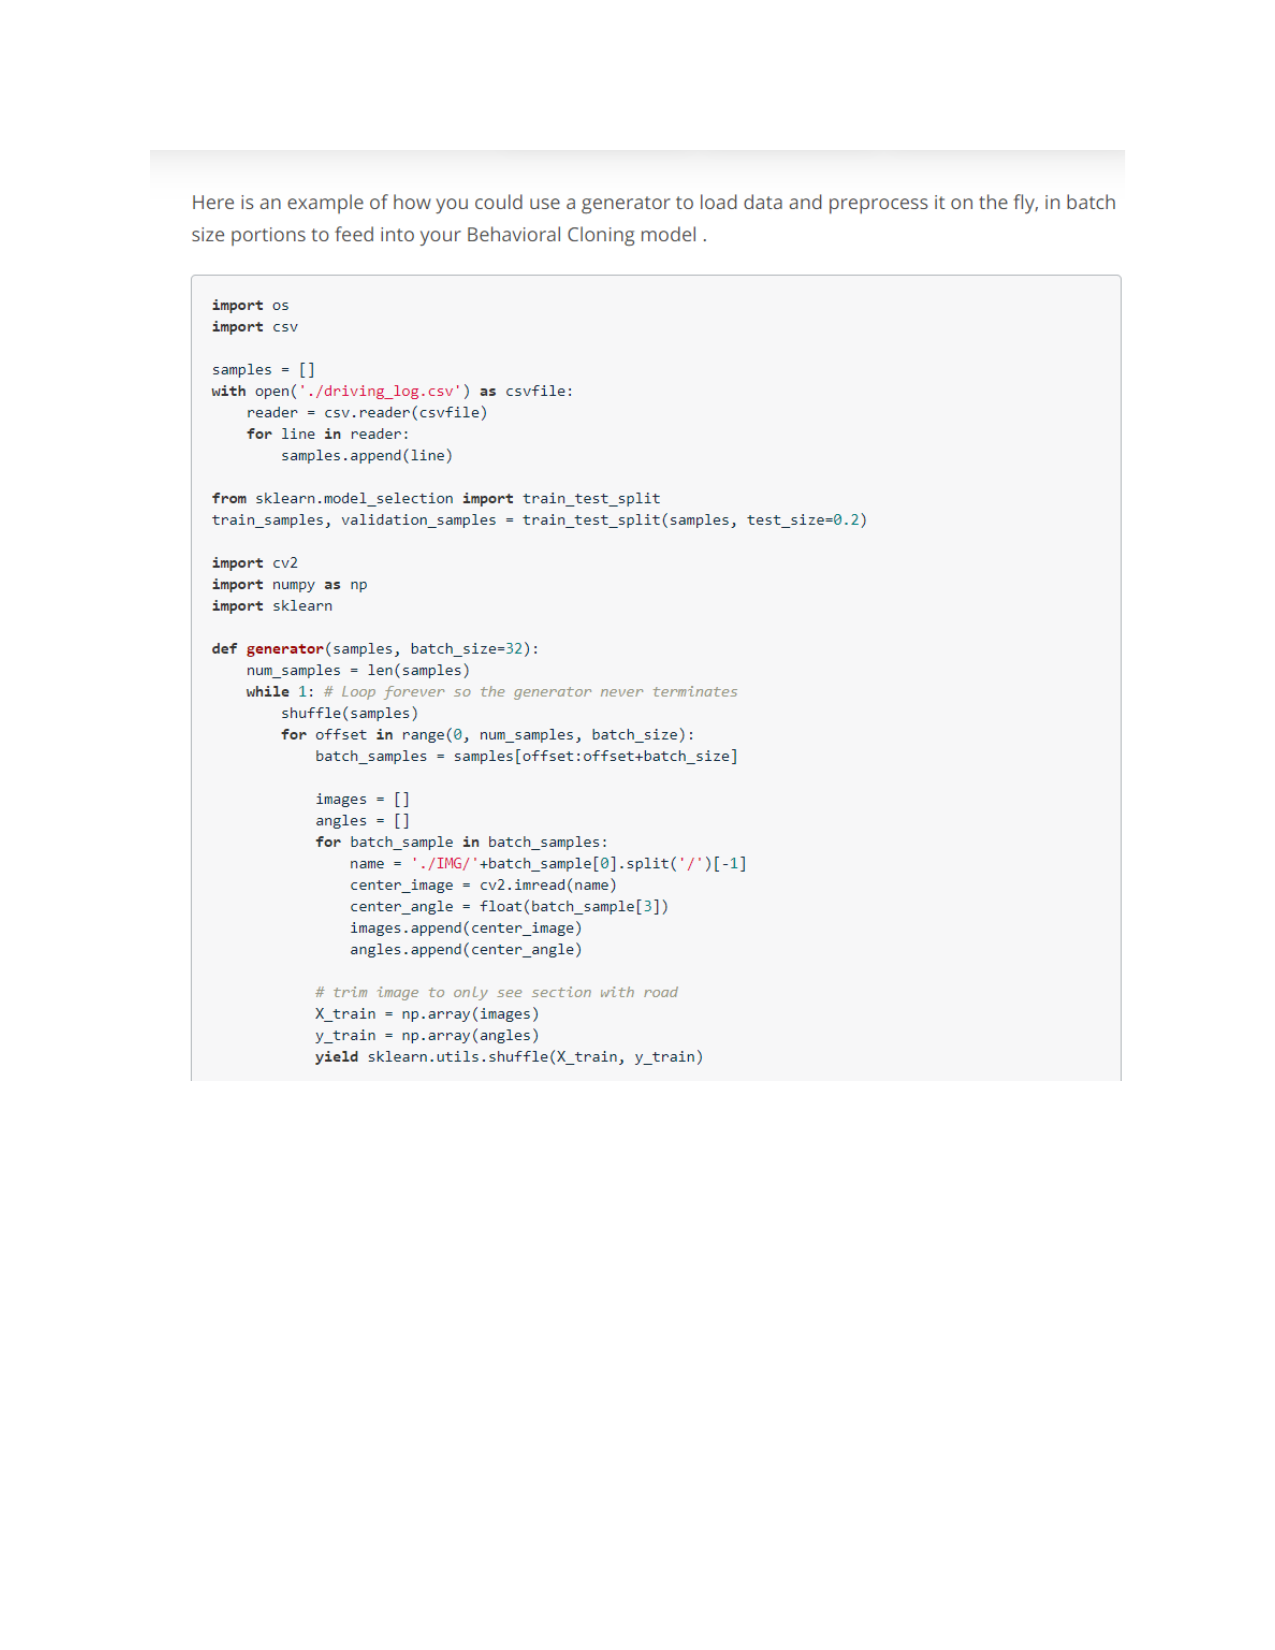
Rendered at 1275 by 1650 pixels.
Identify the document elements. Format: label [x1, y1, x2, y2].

picture [150, 150, 1125, 1081]
